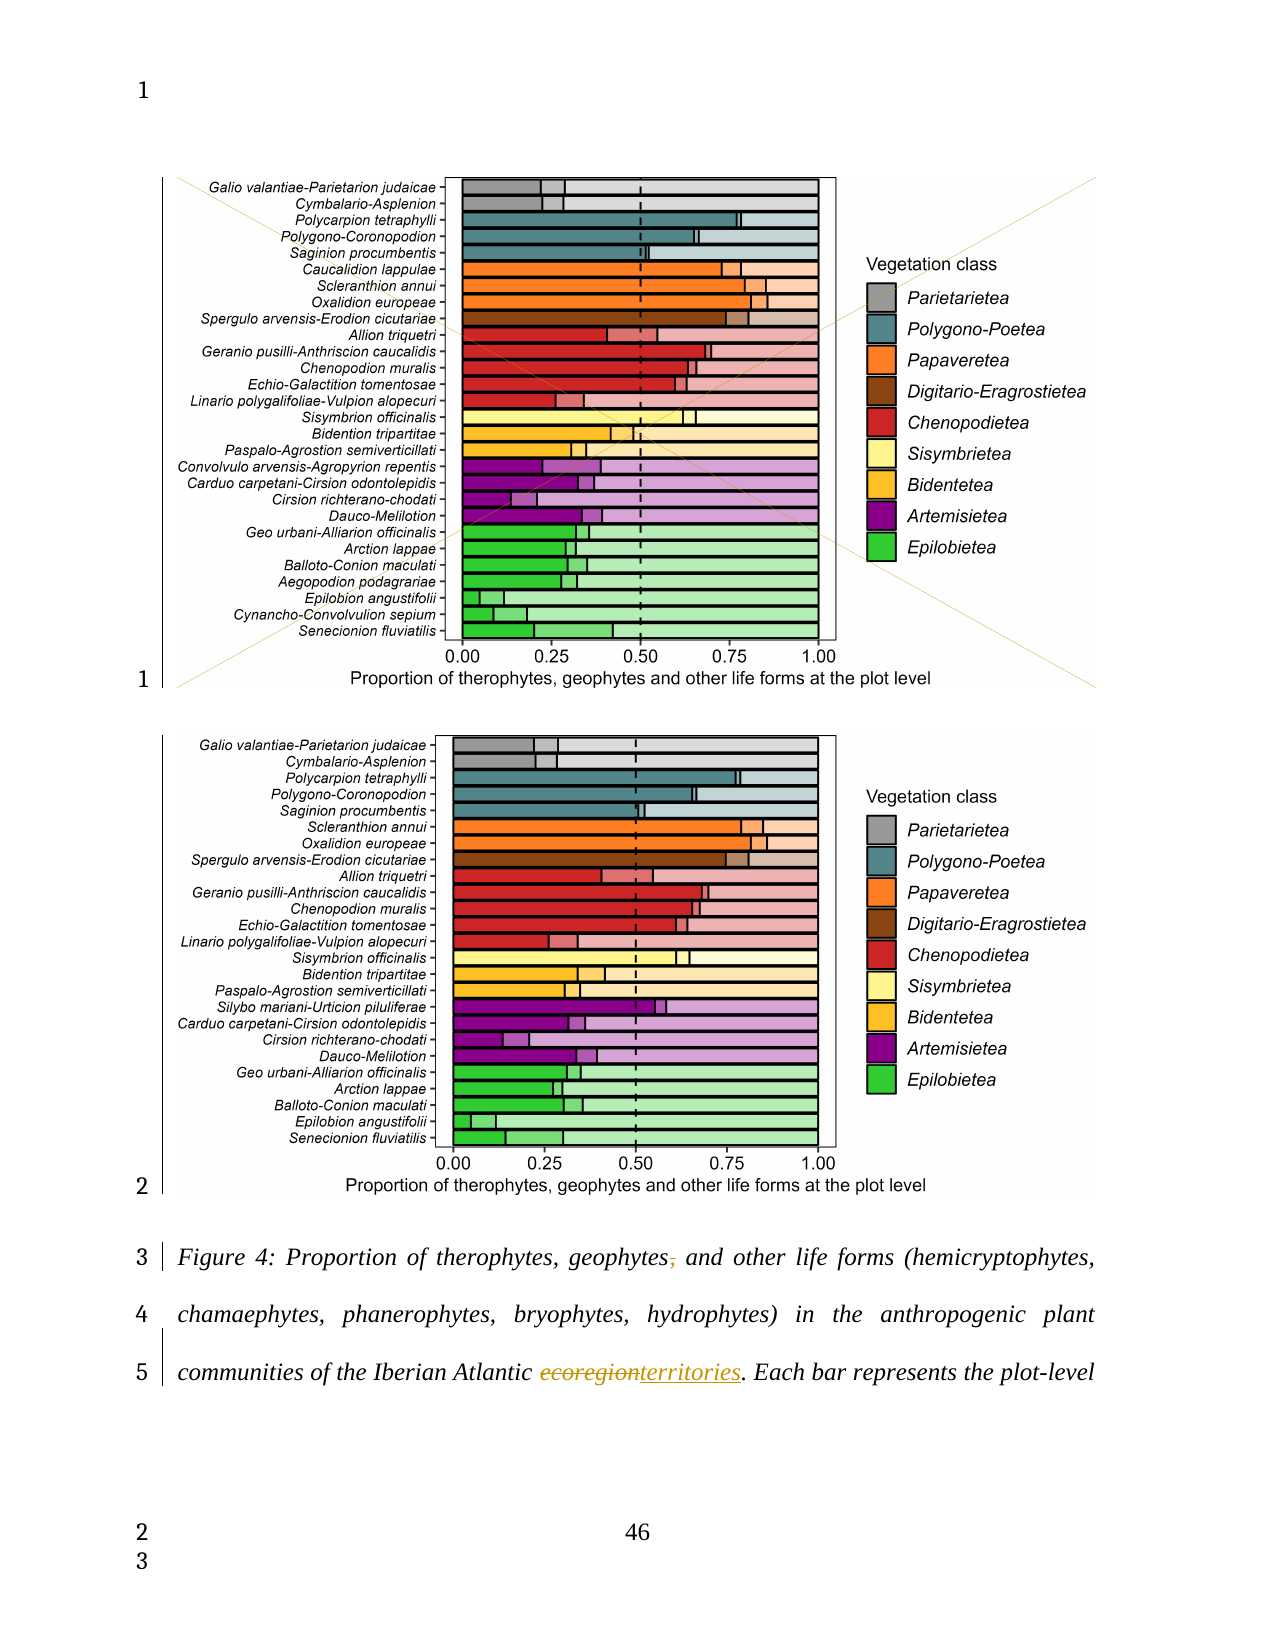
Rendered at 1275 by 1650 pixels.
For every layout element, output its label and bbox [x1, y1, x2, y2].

picture [179, 177, 1094, 431]
picture [177, 735, 1096, 1195]
picture [638, 178, 1096, 687]
picture [179, 433, 1094, 688]
text [177, 1242, 1098, 1386]
picture [177, 178, 635, 687]
